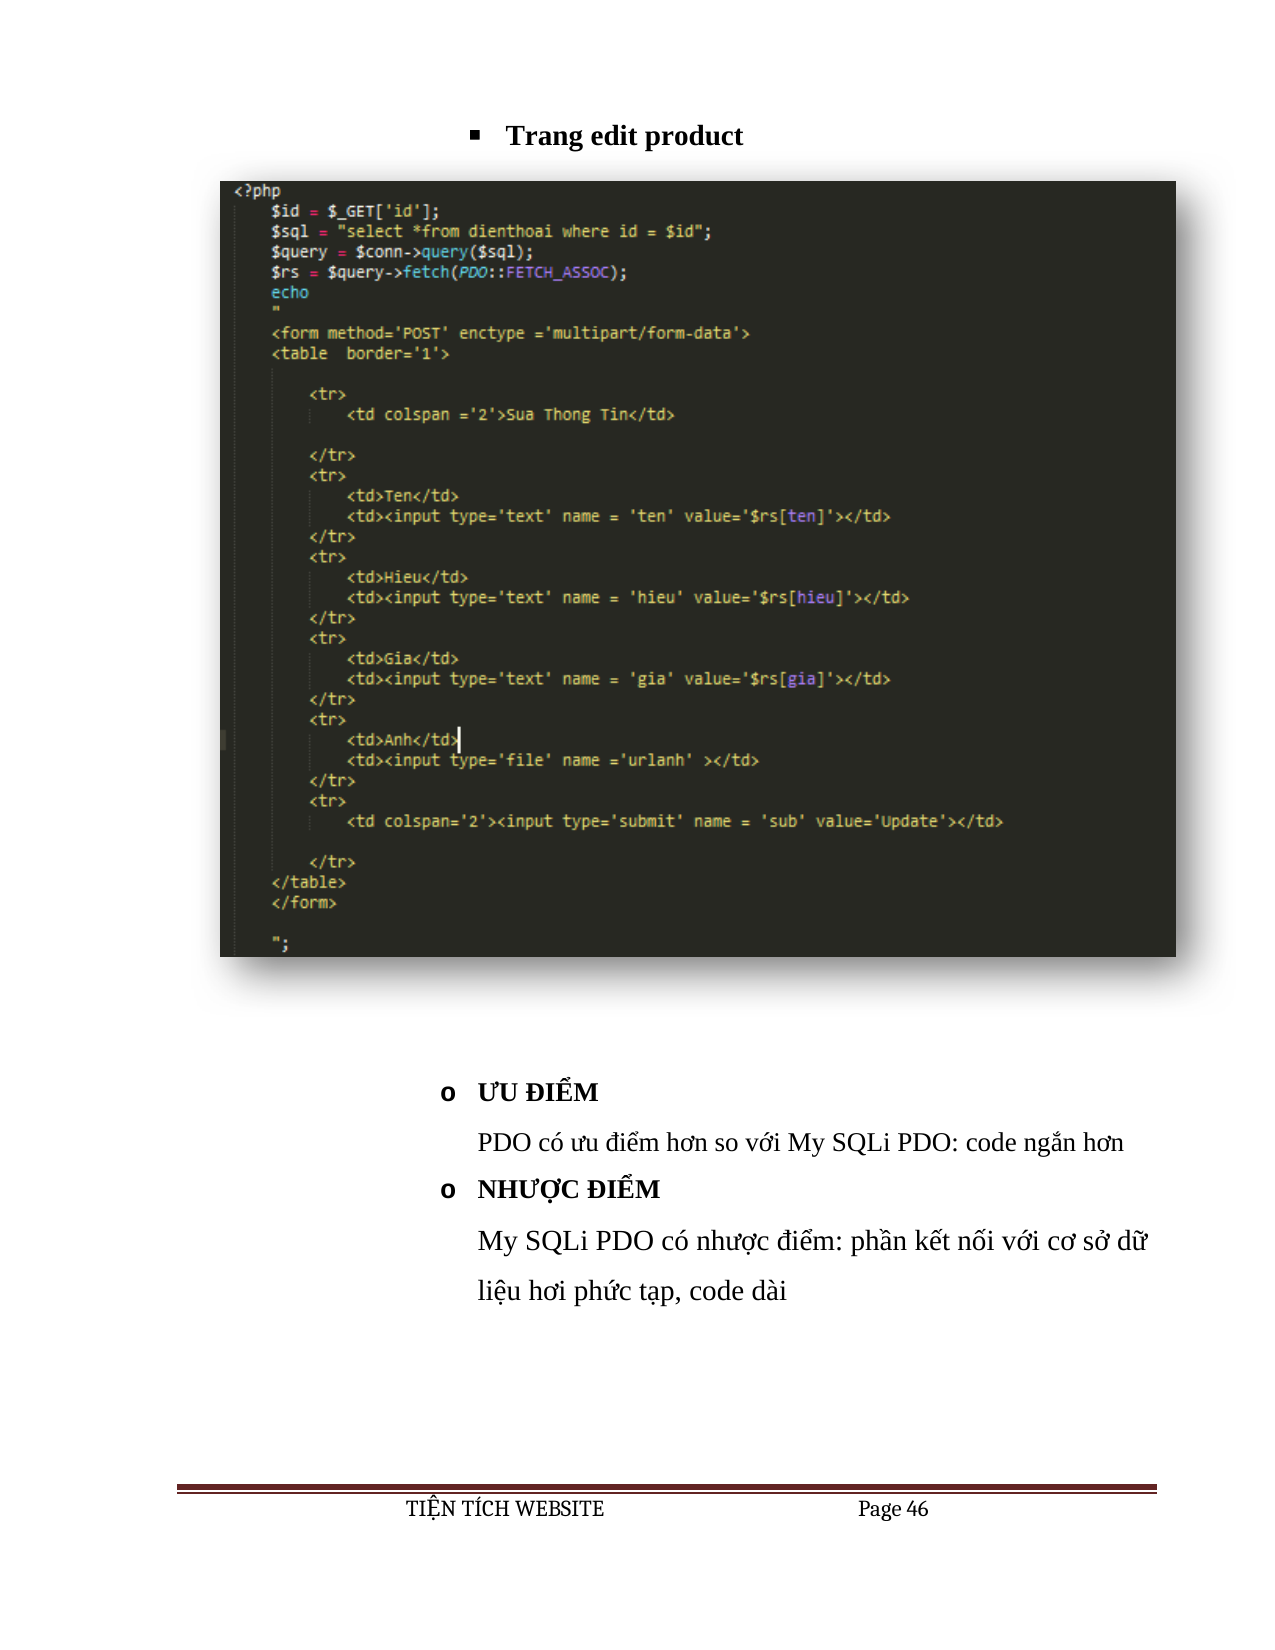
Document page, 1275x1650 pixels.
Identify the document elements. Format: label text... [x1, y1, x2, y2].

list NHƯỢC ĐIỂM [440, 1173, 1157, 1206]
list Trang edit product [468, 118, 1157, 152]
list My SQLi PDO có nhược điểm: phần kết nối với cơ sở dữ liệu hơi phức tạp, code dài [477, 1223, 1157, 1307]
list PDO có ưu điểm hơn so với My SQLi PDO: code ngắn hơn [477, 1126, 1157, 1157]
list ƯU ĐIỂM [440, 1076, 1157, 1109]
picture [220, 181, 1176, 957]
